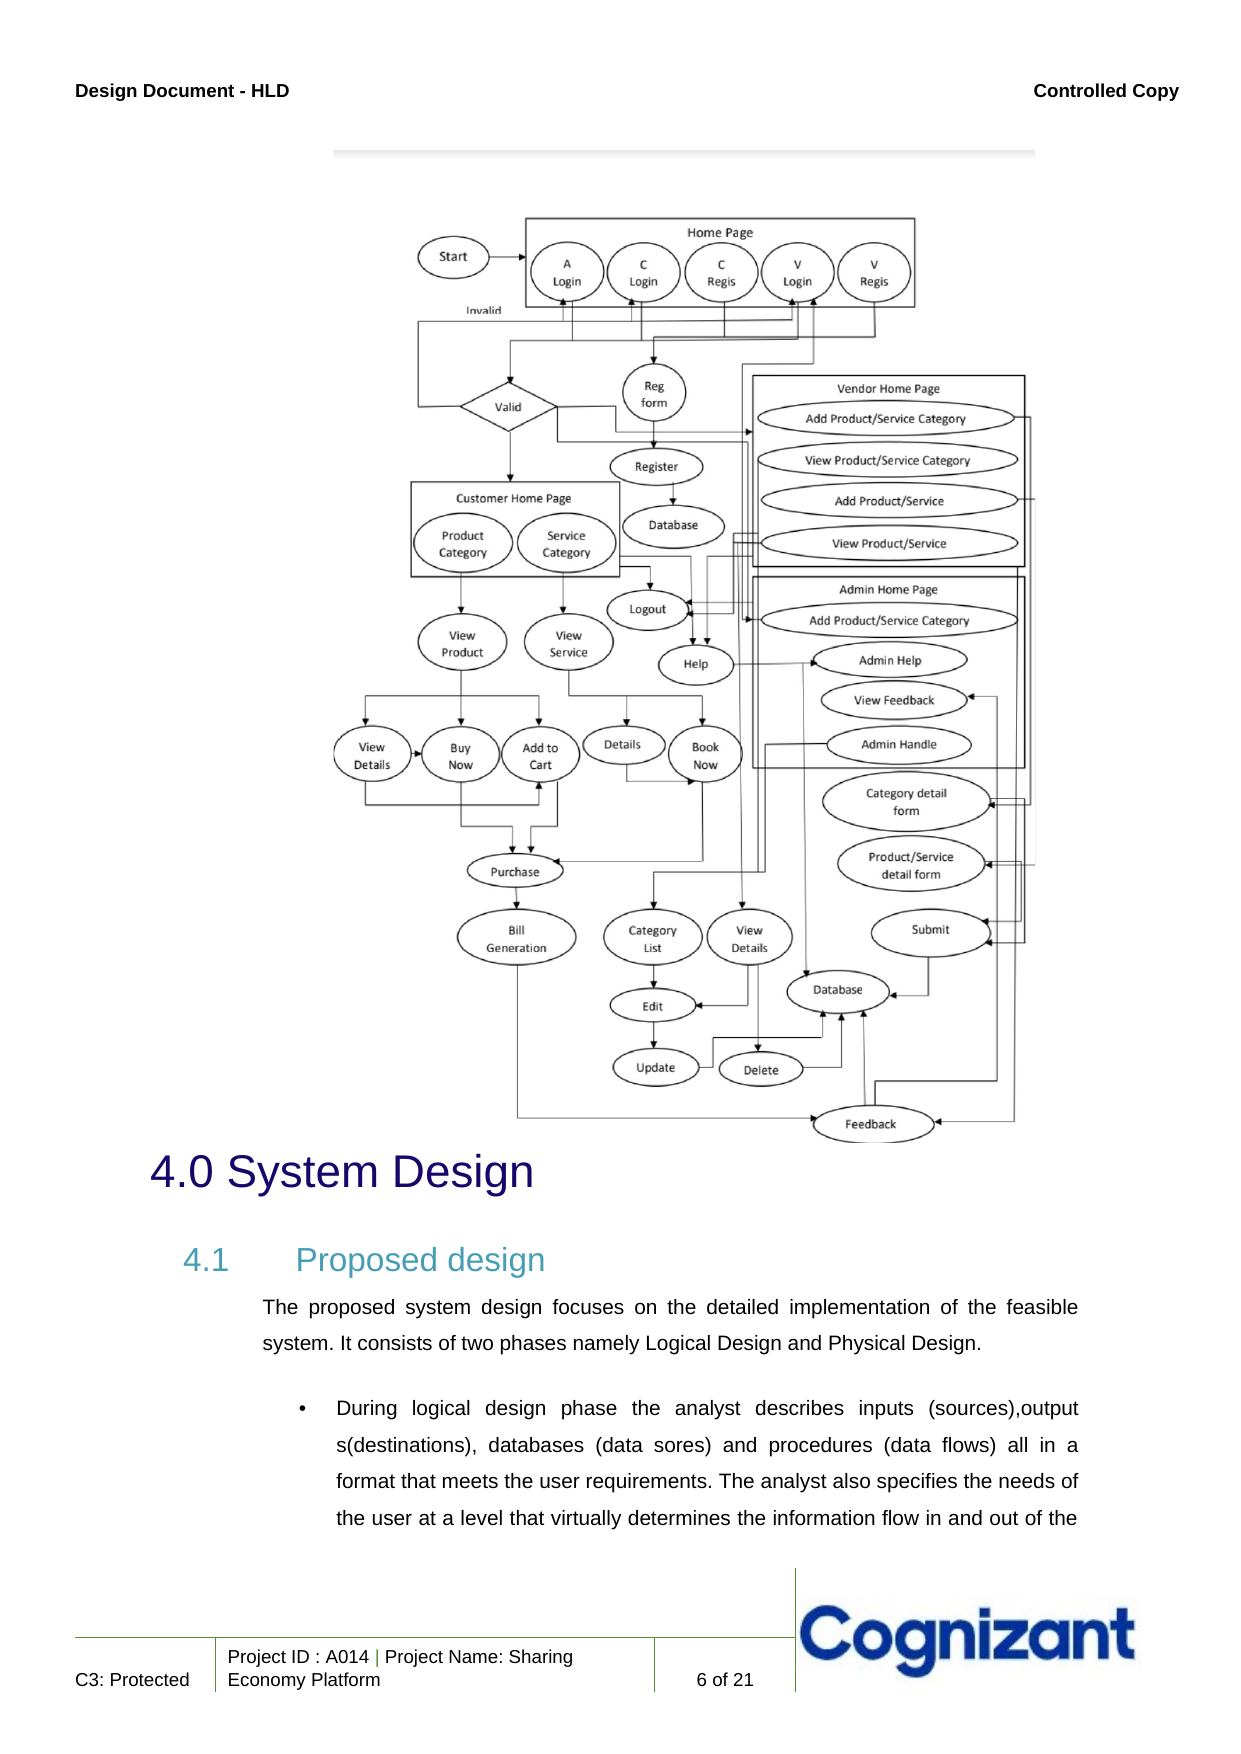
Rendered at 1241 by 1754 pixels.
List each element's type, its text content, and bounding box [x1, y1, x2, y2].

subtitle 4.0 System Design [150, 1144, 1078, 1197]
text The proposed system design focuses on the detailed implementation of the feasible system. It consists of two phases namely Logical Design and Physical Design. [262, 1295, 1079, 1355]
subtitle 4.1 Proposed design [150, 1239, 1078, 1278]
picture [333, 150, 1036, 1143]
picture [796, 1596, 1142, 1692]
